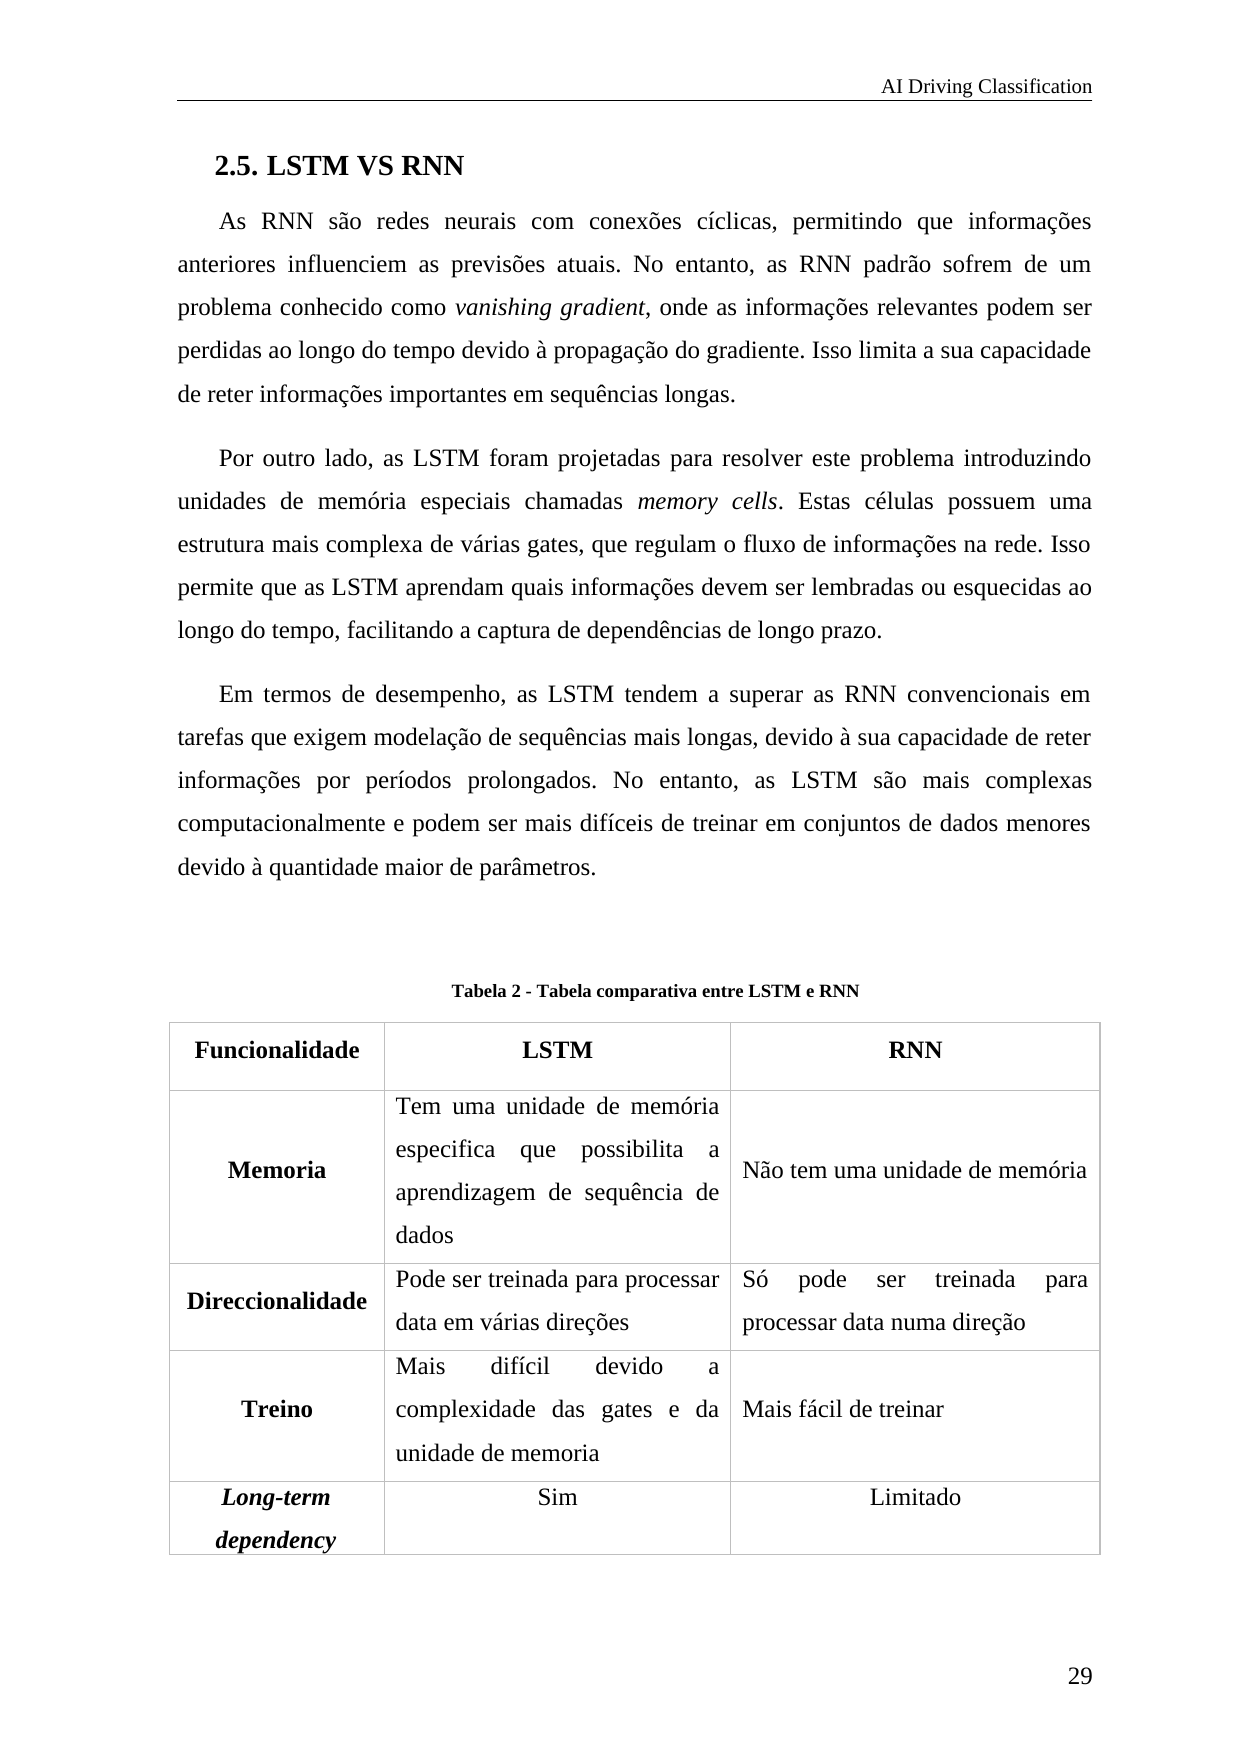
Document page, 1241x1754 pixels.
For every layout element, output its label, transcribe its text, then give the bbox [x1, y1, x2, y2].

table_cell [170, 1482, 384, 1553]
subtitle LSTM VS RNN [214, 148, 1092, 181]
table_header RNN [731, 1023, 1099, 1090]
table_cell Mais fácil de treinar [731, 1351, 1099, 1481]
table_cell Sim [385, 1482, 730, 1553]
table_cell Só pode ser treinada para processar data numa direção [731, 1264, 1099, 1350]
table_header Funcionalidade [170, 1023, 384, 1090]
table_cell Tem uma unidade de memória especifica que possibilita a aprendizagem de sequência de dados [385, 1091, 730, 1263]
table_header LSTM [385, 1023, 730, 1090]
table_cell Mais difícil devido a complexidade das gates e da unidade de memoria [385, 1351, 730, 1481]
text Em termos de desempenho, as LSTM tendem a superar as RNN convencionais em tarefas que exigem modelação de sequências mais longas, devido à sua capacidade de reter informações por períodos prolongados. No entanto, as LSTM são mais complexas computacionalmente e podem ser mais difíceis de treinar em conjuntos de dados menores devido à quantidade maior de parâmetros. [177, 679, 1092, 880]
table_cell Direccionalidade [170, 1264, 384, 1350]
text Por outro lado, as LSTM foram projetadas para resolver este problema introduzindo unidades de memória especiais chamadas memory cells. Estas células possuem uma estrutura mais complexa de várias gates, que regulam o fluxo de informações na rede. Isso permite que as LSTM aprendam quais informações devem ser lembradas ou esquecidas ao longo do tempo, facilitando a captura de dependências de longo prazo. [177, 443, 1092, 644]
table_cell Memoria [170, 1091, 384, 1263]
table_cell Pode ser treinada para processar data em várias direções [385, 1264, 730, 1350]
table_cell Treino [170, 1351, 384, 1481]
text As RNN são redes neurais com conexões cíclicas, permitindo que informações anteriores influenciem as previsões atuais. No entanto, as RNN padrão sofrem de um problema conhecido como vanishing gradient, onde as informações relevantes podem ser perdidas ao longo do tempo devido à propagação do gradiente. Isso limita a sua capacidade de reter informações importantes em sequências longas. [177, 206, 1092, 407]
text Tabela 2 - Tabela comparativa entre LSTM e RNN [177, 979, 1092, 1001]
table_cell Não tem uma unidade de memória [731, 1091, 1099, 1263]
table_cell Limitado [731, 1482, 1099, 1553]
